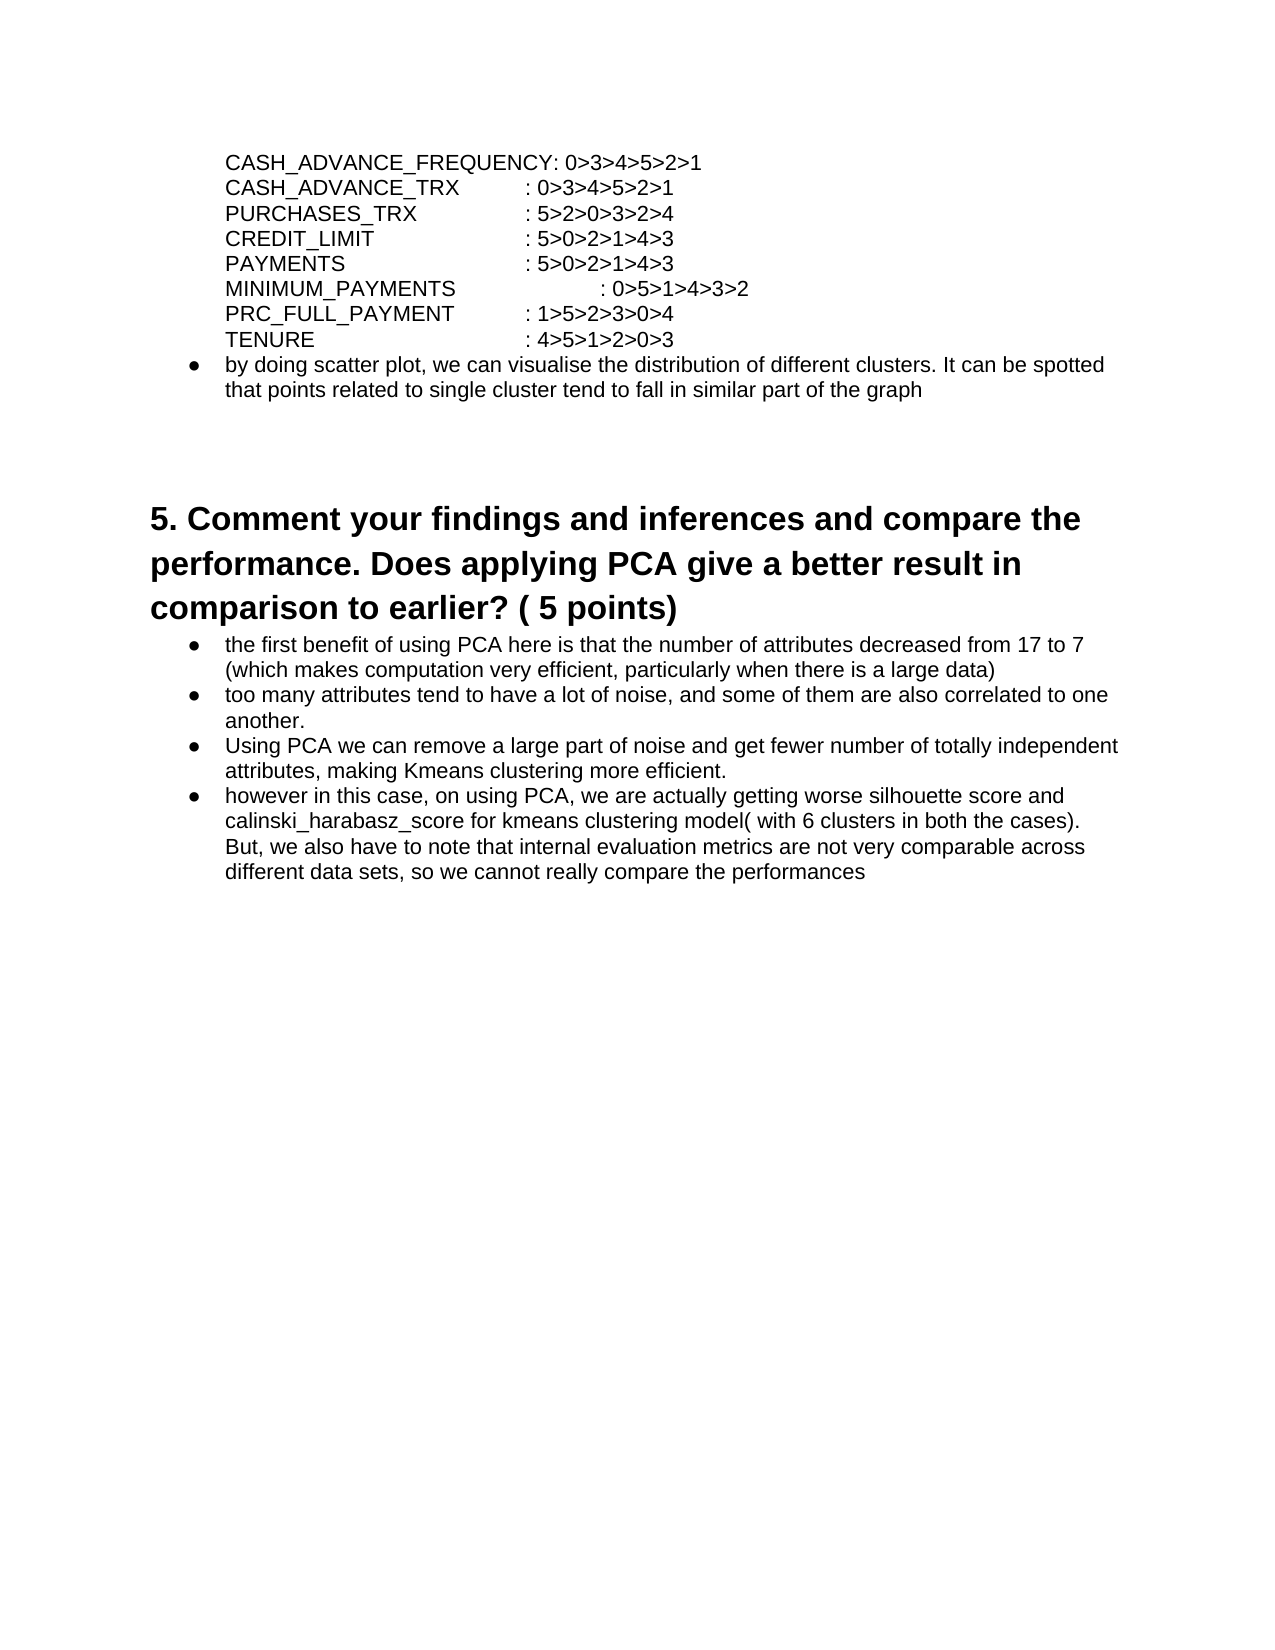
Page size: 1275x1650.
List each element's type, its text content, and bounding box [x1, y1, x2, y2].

list Using PCA we can remove a large part of noise and get fewer number of totally independent attributes, making Kmeans clustering more efficient. [187, 733, 1125, 783]
list by doing scatter plot, we can visualise the distribution of different clusters. It can be spotted that points related to single cluster tend to fall in similar part of the graph [187, 352, 1125, 402]
list however in this case, on using PCA, we are actually getting worse silhouette score and calinski_harabasz_score for kmeans clustering model( with 6 clusters in both the cases). But, we also have to note that internal evaluation metrics are not very comparable across different data sets, so we cannot really compare the performances [187, 783, 1125, 884]
list the first benefit of using PCA here is that the number of attributes decreased from 17 to 7 (which makes computation very efficient, particularly when there is a large data) [187, 632, 1125, 682]
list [187, 150, 1125, 352]
list too many attributes tend to have a lot of noise, and some of them are also correlated to one another. [187, 682, 1125, 733]
text 5. Comment your findings and inferences and compare the performance. Does applying PCA give a better result in comparison to earlier? ( 5 points) [150, 499, 1125, 626]
